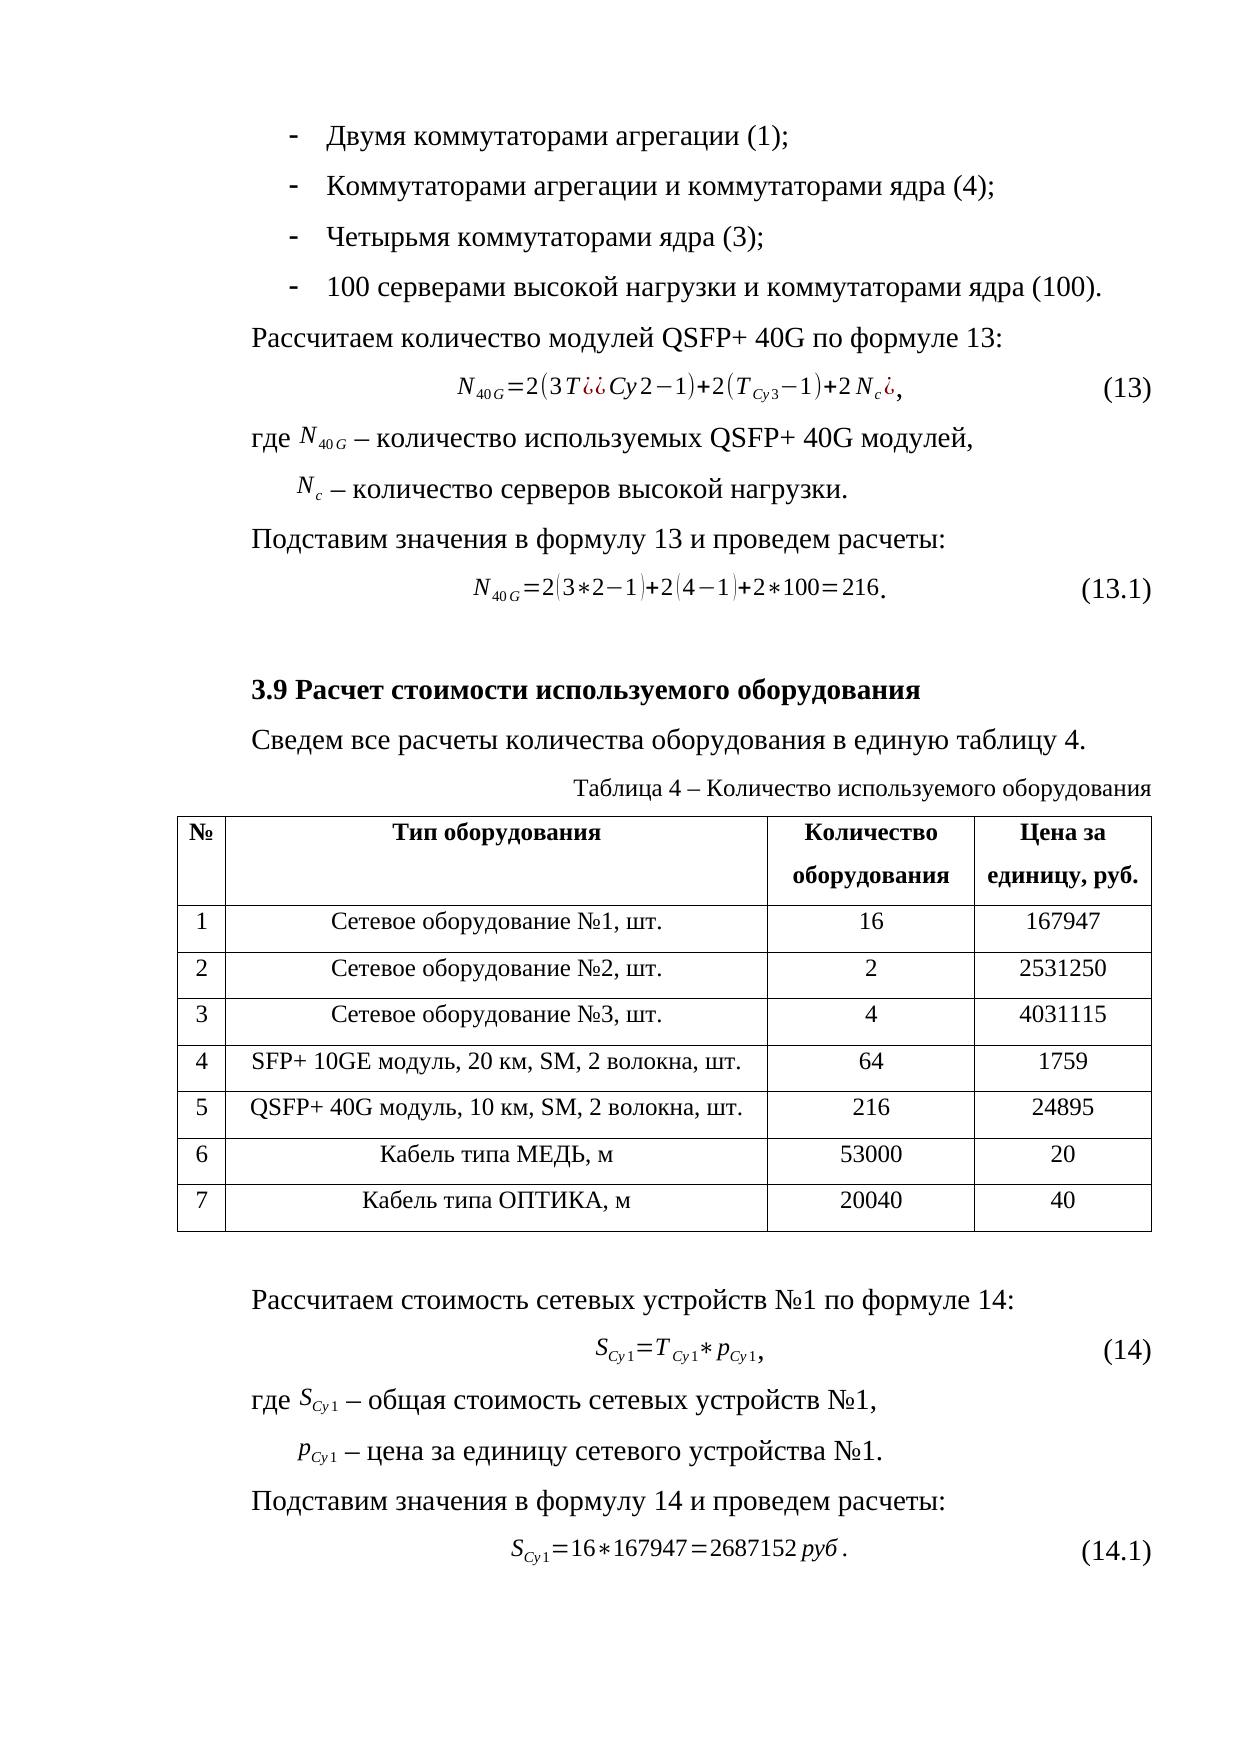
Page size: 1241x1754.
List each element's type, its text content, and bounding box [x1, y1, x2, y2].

table_header Количество оборудования [768, 817, 974, 905]
table_header № [178, 817, 225, 905]
text – цена за единицу сетевого устройства №1. [177, 1433, 1152, 1466]
table_cell Кабель типа МЕДЬ, м [226, 1139, 767, 1184]
table_cell 40 [975, 1185, 1151, 1231]
table_cell 20040 [768, 1185, 974, 1231]
table_cell 7 [178, 1185, 225, 1231]
table_cell 53000 [768, 1139, 974, 1184]
table_cell 4 [768, 999, 974, 1045]
list Двумя коммутаторами агрегации (1); [288, 118, 1152, 152]
table_header Цена за единицу, руб. [975, 817, 1151, 905]
table_cell 64 [768, 1046, 974, 1091]
table_cell 20 [975, 1139, 1151, 1184]
table_cell 16 [768, 906, 974, 952]
text , (14) [177, 1332, 1152, 1366]
table_cell 4031115 [975, 999, 1151, 1045]
table_cell 5 [178, 1092, 225, 1138]
text . (13.1) [177, 571, 1152, 605]
text (14.1) [177, 1533, 1152, 1567]
table_cell Сетевое оборудование №1, шт. [226, 906, 767, 952]
list Четырьмя коммутаторами ядра (3); [288, 219, 1152, 253]
text Таблица 4 – Количество используемого оборудования [177, 773, 1152, 801]
table_cell Сетевое оборудование №3, шт. [226, 999, 767, 1045]
table_cell 2 [768, 953, 974, 998]
table_cell Сетевое оборудование №2, шт. [226, 953, 767, 998]
text где – общая стоимость сетевых устройств №1, [177, 1382, 1152, 1416]
subtitle 3.9 Расчет стоимости используемого оборудования [177, 672, 1152, 706]
table_cell SFP+ 10GE модуль, 20 км, SM, 2 волокна, шт. [226, 1046, 767, 1091]
table_cell 1759 [975, 1046, 1151, 1091]
text где – количество используемых QSFP+ 40G модулей, [177, 420, 1152, 454]
text Рассчитаем количество модулей QSFP+ 40G по формуле 13: [177, 320, 1152, 353]
text Подставим значения в формулу 14 и проведем расчеты: [177, 1483, 1152, 1517]
list 100 серверами высокой нагрузки и коммутаторами ядра (100). [288, 269, 1152, 303]
text Подставим значения в формулу 13 и проведем расчеты: [177, 521, 1152, 554]
text Сведем все расчеты количества оборудования в единую таблицу 4. [177, 722, 1152, 756]
table_cell QSFP+ 40G модуль, 10 км, SM, 2 волокна, шт. [226, 1092, 767, 1138]
table_cell Кабель типа ОПТИКА, м [226, 1185, 767, 1231]
table_cell 167947 [975, 906, 1151, 952]
table_cell 3 [178, 999, 225, 1045]
text , (13) [177, 370, 1152, 404]
text – количество серверов высокой нагрузки. [177, 471, 1152, 504]
table_cell 216 [768, 1092, 974, 1138]
text Рассчитаем стоимость сетевых устройств №1 по формуле 14: [177, 1282, 1152, 1315]
table_cell 1 [178, 906, 225, 952]
table_cell 6 [178, 1139, 225, 1184]
table_cell 4 [178, 1046, 225, 1091]
list Коммутаторами агрегации и коммутаторами ядра (4); [288, 168, 1152, 202]
table_cell 24895 [975, 1092, 1151, 1138]
table_cell 2 [178, 953, 225, 998]
table_header Тип оборудования [226, 817, 767, 905]
table_cell 2531250 [975, 953, 1151, 998]
